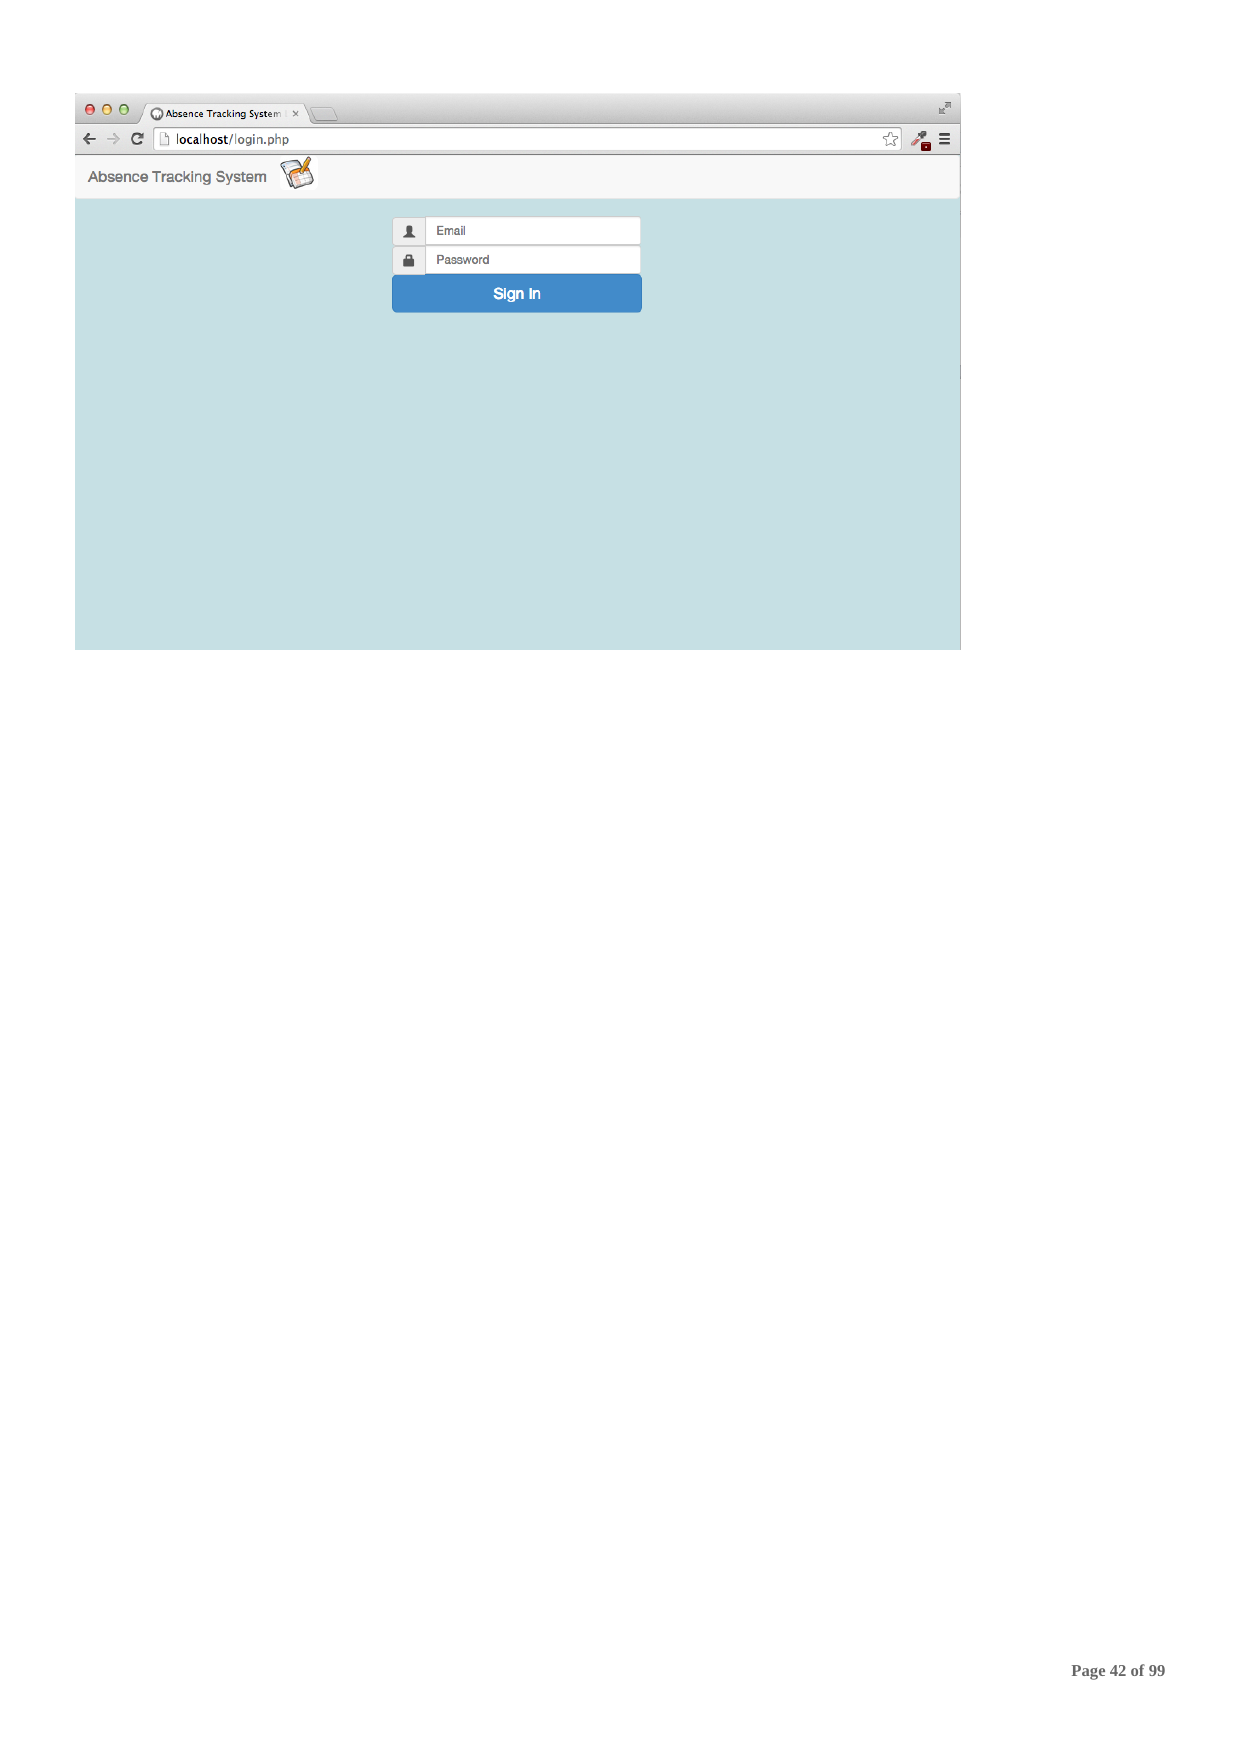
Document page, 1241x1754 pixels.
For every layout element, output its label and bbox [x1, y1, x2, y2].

picture [75, 93, 961, 650]
